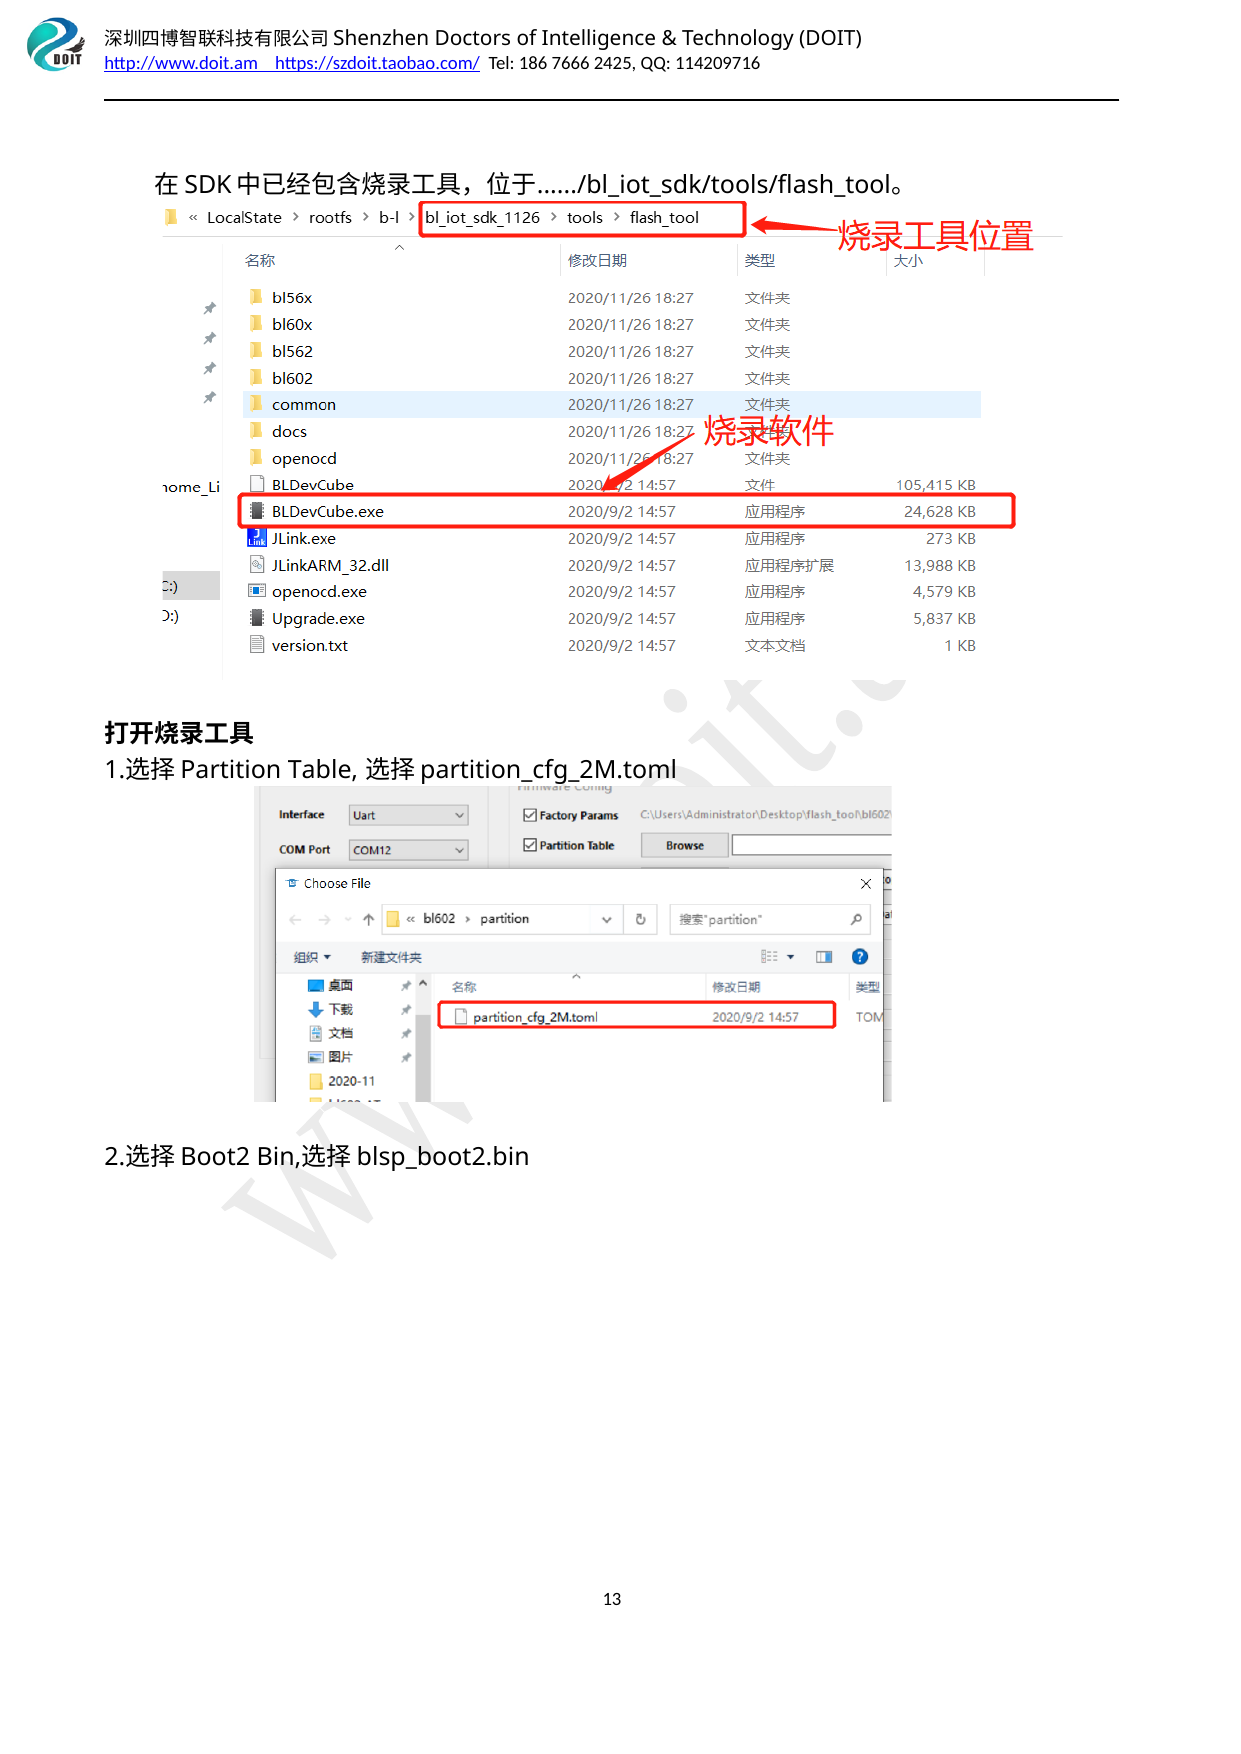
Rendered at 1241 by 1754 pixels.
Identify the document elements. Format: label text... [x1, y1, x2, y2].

text 1.选择Partition Table, 选择partition_cfg_2M.toml [104, 750, 1119, 786]
picture [162, 201, 1063, 680]
text 打开烧录工具 [104, 714, 1119, 750]
text 2.选择Boot2 Bin,选择blsp_boot2.bin [104, 1136, 1119, 1172]
text 在SDK中已经包含烧录工具，位于....../bl_iot_sdk/tools/flash_tool。 [104, 165, 1119, 201]
picture [23, 13, 89, 74]
picture [254, 786, 892, 1102]
